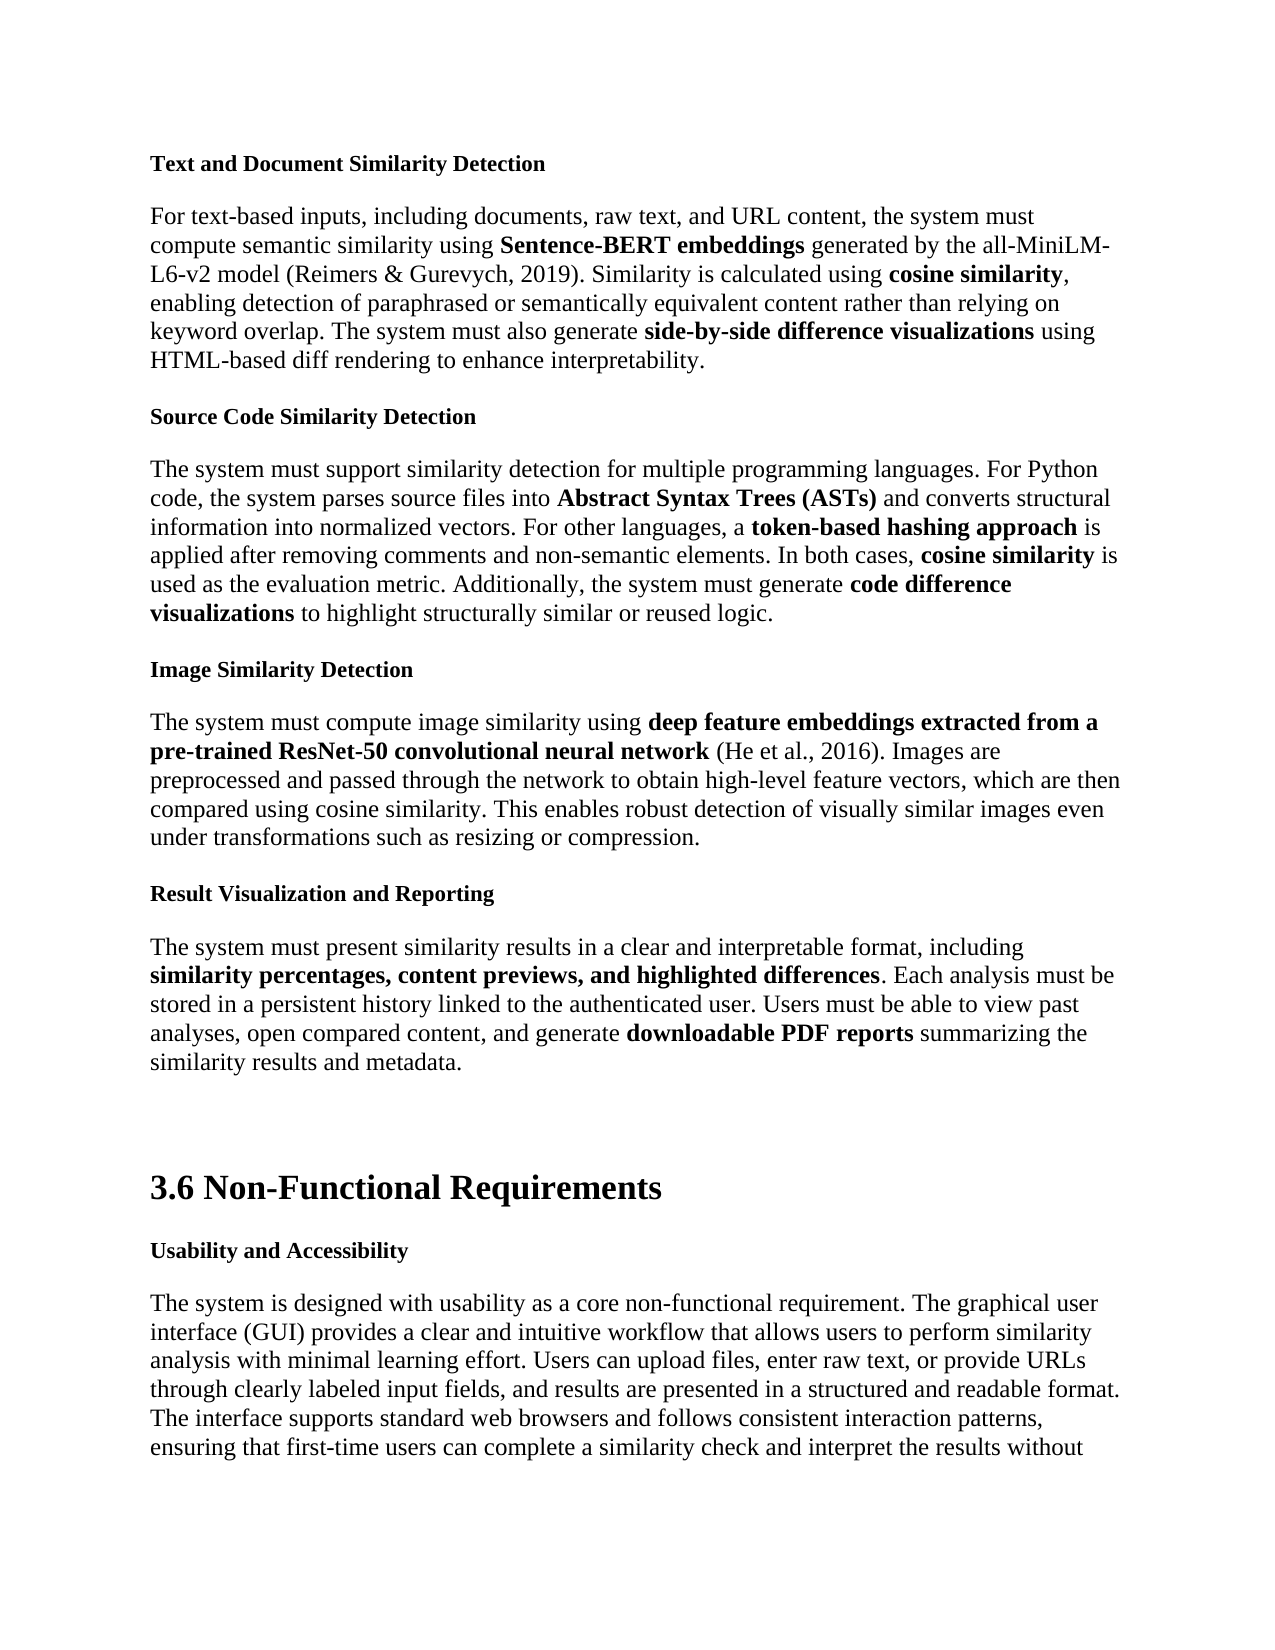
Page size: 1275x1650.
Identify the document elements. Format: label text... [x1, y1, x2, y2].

text Source Code Similarity Detection [150, 403, 1125, 429]
text The system must present similarity results in a clear and interpretable format, including similarity percentages, content previews, and highlighted differences. Each analysis must be stored in a persistent history linked to the authenticated user. Users must be able to view past analyses, open compared content, and generate downloadable PDF reports summarizing the similarity results and metadata. [150, 932, 1125, 1075]
text For text-based inputs, including documents, raw text, and URL content, the system must compute semantic similarity using Sentence-BERT embeddings generated by the all-MiniLM-L6-v2 model (Reimers & Gurevych, 2019). Similarity is calculated using cosine similarity, enabling detection of paraphrased or semantically equivalent content rather than relying on keyword overlap. The system must also generate side-by-side difference visualizations using HTML-based diff rendering to enhance interpretability. [150, 201, 1125, 374]
subtitle 3.6 Non-Functional Requirements [150, 1167, 1125, 1207]
text Image Similarity Detection [150, 656, 1125, 682]
text Usability and Accessibility [150, 1237, 1125, 1263]
text Text and Document Similarity Detection [150, 150, 1125, 176]
text The system must support similarity detection for multiple programming languages. For Python code, the system parses source files into Abstract Syntax Trees (ASTs) and converts structural information into normalized vectors. For other languages, a token-based hashing approach is applied after removing comments and non-semantic elements. In both cases, cosine similarity is used as the evaluation metric. Additionally, the system must generate code difference visualizations to highlight structurally similar or reused logic. [150, 454, 1125, 627]
text Result Visualization and Reporting [150, 880, 1125, 907]
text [150, 1288, 1125, 1461]
text The system must compute image similarity using deep feature embeddings extracted from a pre-trained ResNet-50 convolutional neural network (He et al., 2016). Images are preprocessed and passed through the network to obtain high-level feature vectors, which are then compared using cosine similarity. This enables robust detection of visually similar images even under transformations such as resizing or compression. [150, 707, 1125, 851]
